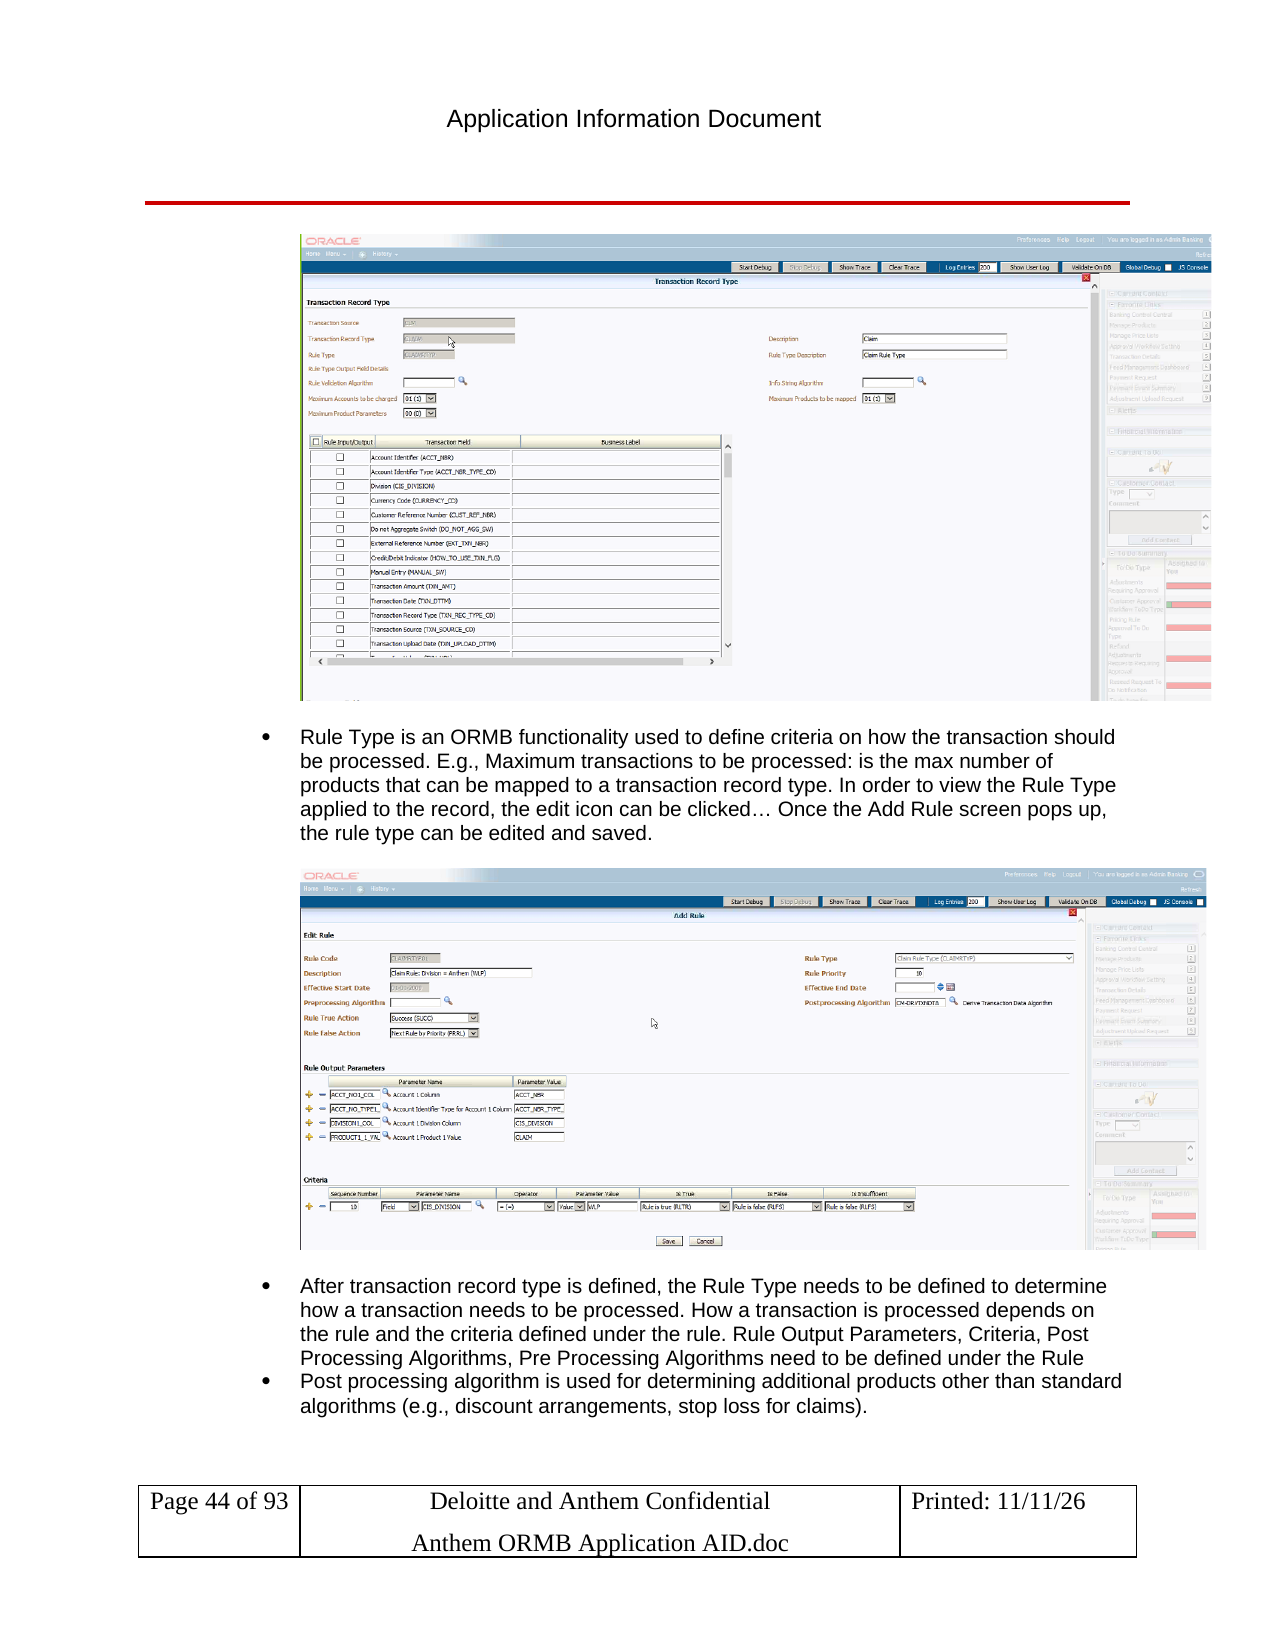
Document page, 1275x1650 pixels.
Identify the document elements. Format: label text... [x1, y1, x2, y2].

picture [300, 868, 1207, 1250]
list Rule Type is an ORMB functionality used to define criteria on how the transaction should be processed. E.g., Maximum transactions to be processed: is the max number of products that can be mapped to a transaction record type. In order to view the Rule Type applied to the record, the edit icon can be clicked… Once the Add Rule screen pops up, the rule type can be edited and saved. [262, 725, 1125, 845]
list After transaction record type is defined, the Rule Type needs to be defined to determine how a transaction needs to be processed. How a transaction is processed depends on the rule and the criteria defined under the rule. Rule Output Parameters, Criteria, Post Processing Algorithms, Pre Processing Algorithms need to be defined under the Rule [262, 1273, 1125, 1369]
picture [300, 234, 1212, 701]
list Post processing algorithm is used for determining additional products other than standard algorithms (e.g., discount arrangements, stop loss for claims). [262, 1369, 1125, 1417]
